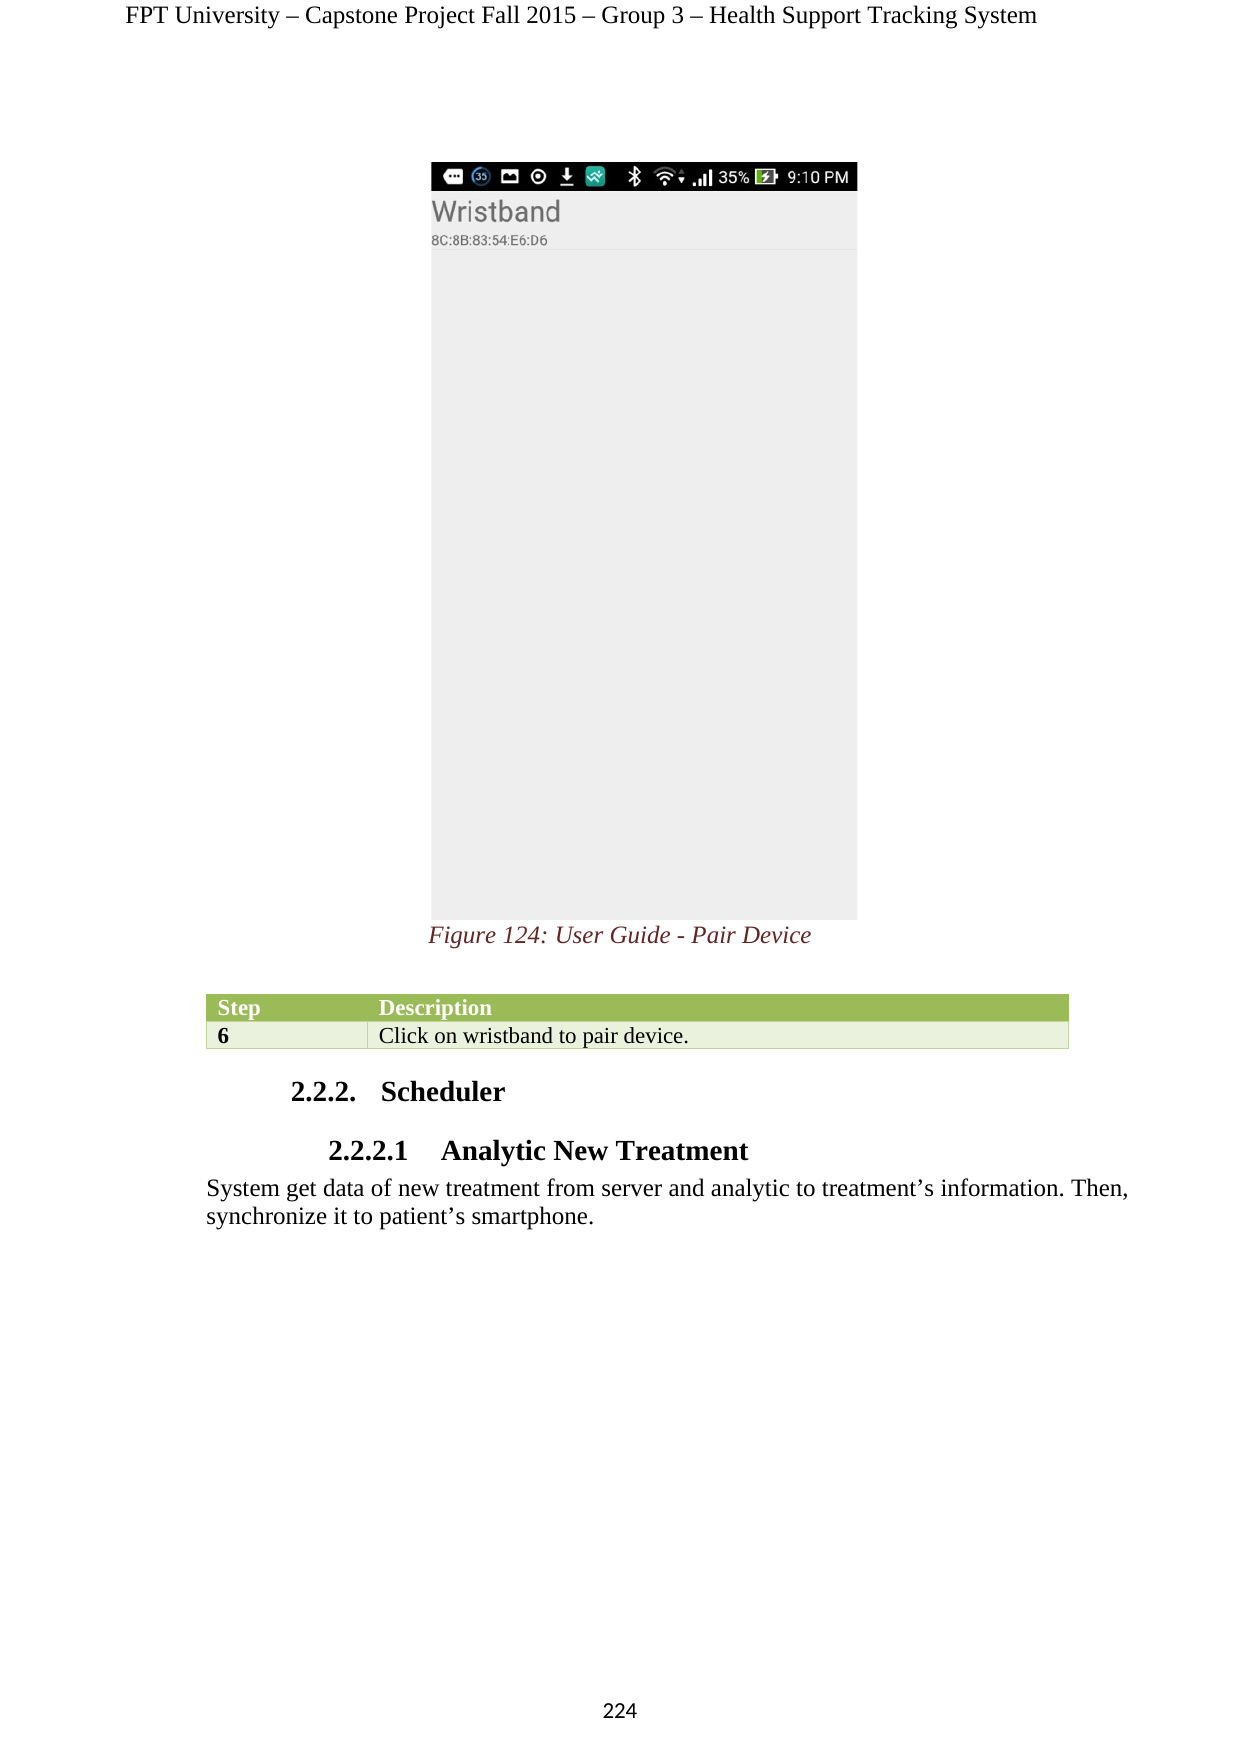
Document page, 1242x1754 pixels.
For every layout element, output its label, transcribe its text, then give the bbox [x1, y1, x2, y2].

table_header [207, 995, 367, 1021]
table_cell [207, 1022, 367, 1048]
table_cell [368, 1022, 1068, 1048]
picture [431, 162, 858, 920]
subtitle Scheduler [291, 1074, 1146, 1108]
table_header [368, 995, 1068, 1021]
text Figure 124: User Guide - Pair Device [94, 920, 1146, 948]
text System get data of new treatment from server and analytic to treatment’s information. Then, synchronize it to patient’s smartphone. [206, 1173, 1146, 1230]
subtitle Analytic New Treatment [328, 1133, 1146, 1166]
